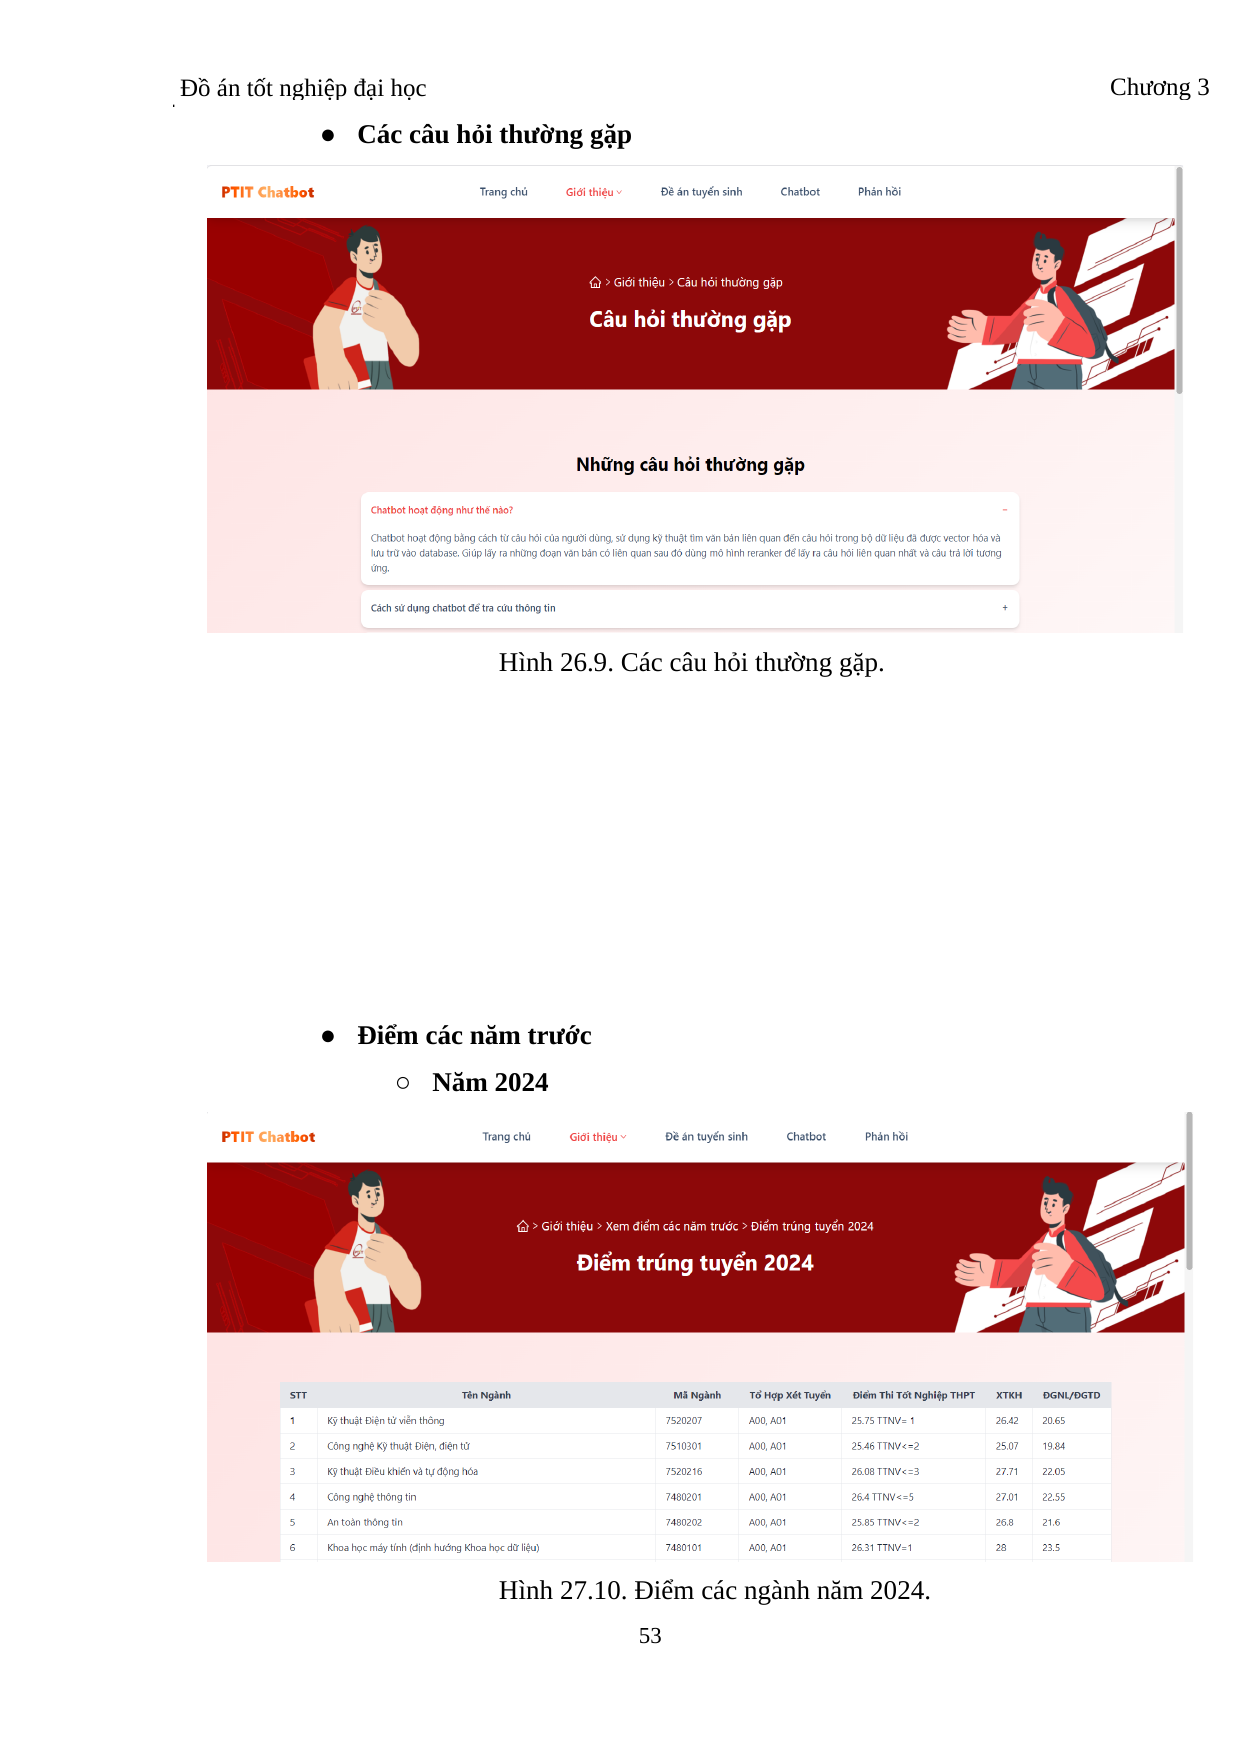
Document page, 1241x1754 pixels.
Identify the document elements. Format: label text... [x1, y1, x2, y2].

list Điểm các năm trước [319, 1019, 1078, 1050]
picture [207, 1112, 1194, 1562]
list Các câu hỏi thường gặp [319, 118, 1078, 150]
list Năm 2024 [394, 1066, 1078, 1097]
picture [207, 165, 1184, 633]
